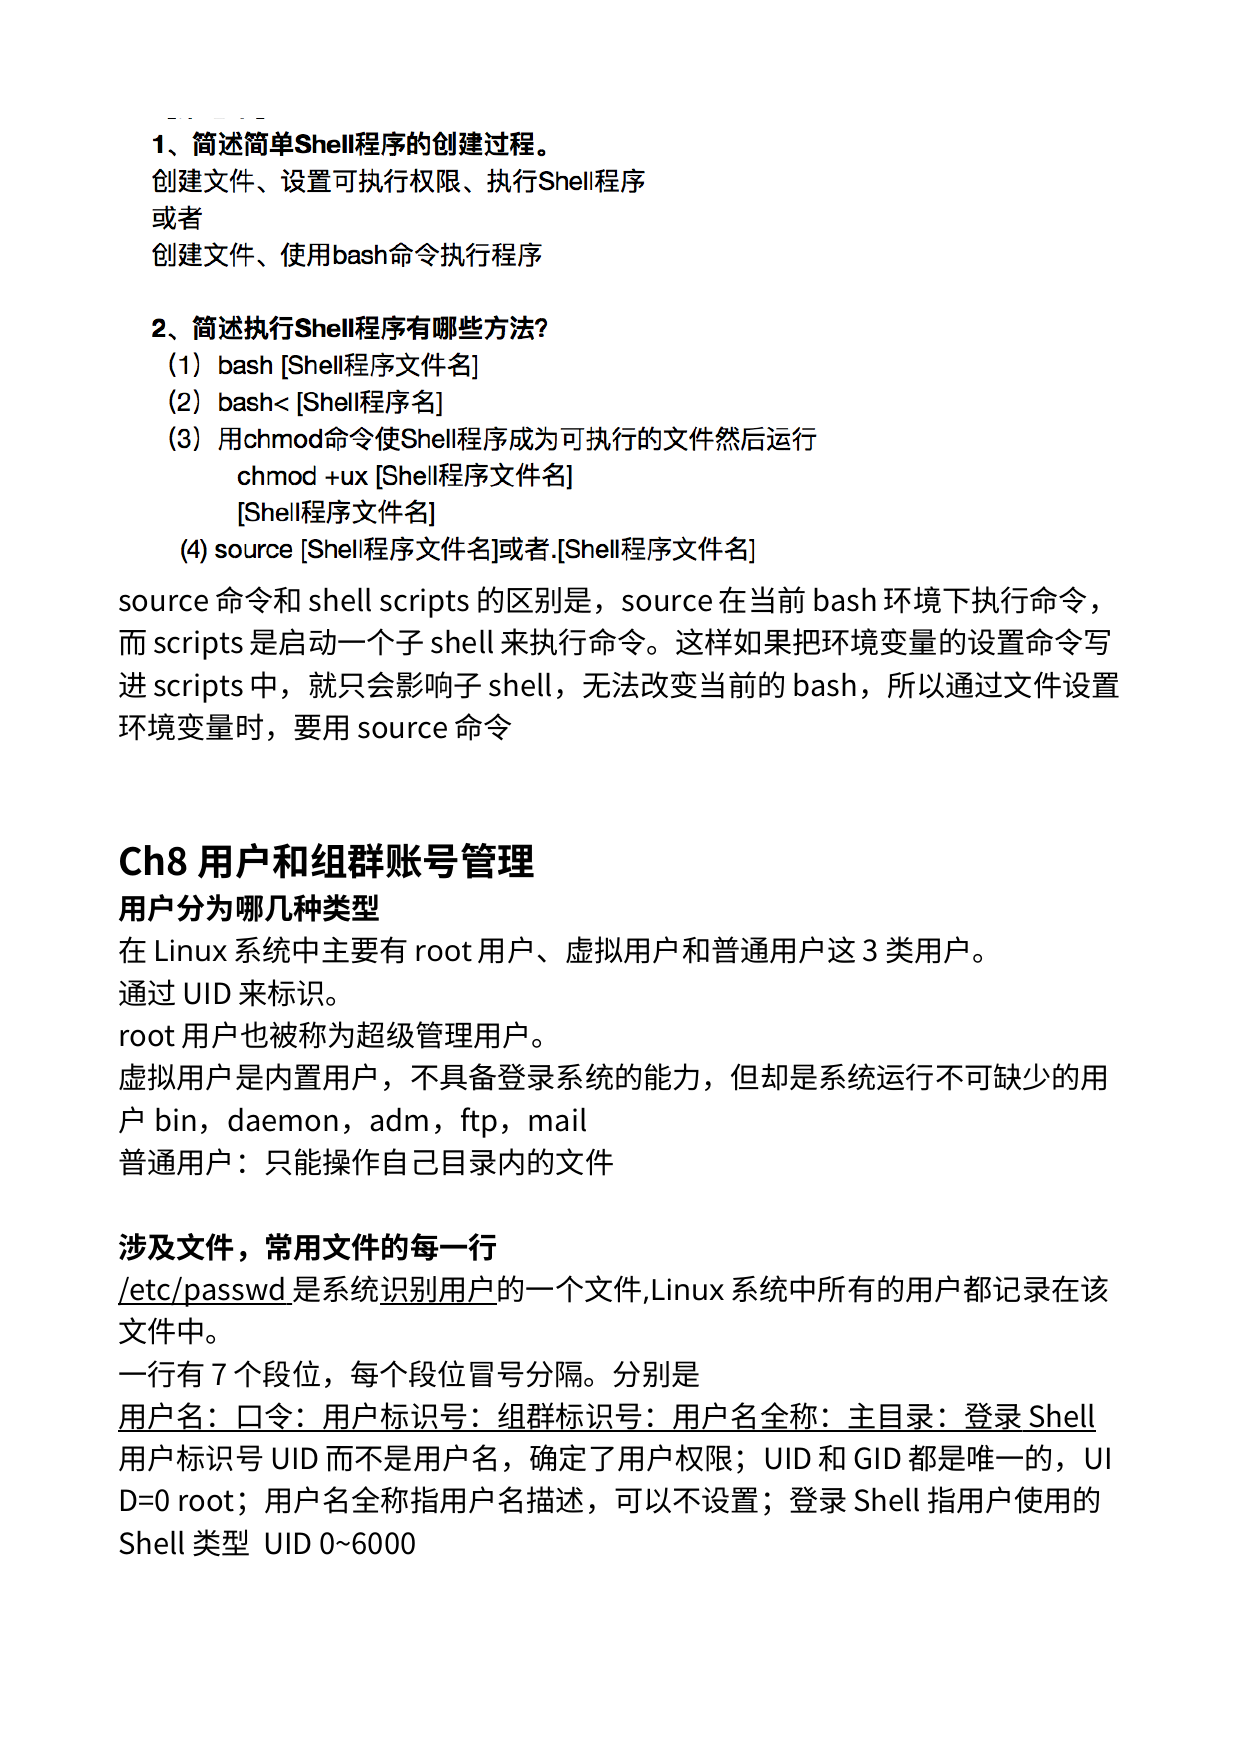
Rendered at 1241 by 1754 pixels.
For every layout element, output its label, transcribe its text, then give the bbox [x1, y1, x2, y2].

text source命令和shell scripts的区别是，source在当前bash环境下执行命令，而scripts是启动一个子shell来执行命令。这样如果把环境变量的设置命令写进scripts中，就只会影响子shell，无法改变当前的bash，所以通过文件设置环境变量时，要用source命令 [118, 578, 1122, 747]
text 涉及文件，常用文件的每一行 [118, 1224, 1122, 1266]
text Ch8 用户和组群账号管理 [118, 831, 1122, 886]
text 用户分为哪几种类型 [118, 886, 1122, 928]
text 用户标识号UID而不是用户名，确定了用户权限；UID和GID都是唯一的，UID=0 root；用户名全称指用户名描述，可以不设置；登录Shell指用户使用的Shell类型 UID 0~6000 [118, 1436, 1122, 1563]
text /etc/passwd是系统识别用户的一个文件,Linux系统中所有的用户都记录在该文件中。 [118, 1266, 1122, 1351]
picture [118, 118, 834, 578]
text 普通用户：只能操作自己目录内的文件 [118, 1139, 1122, 1182]
text 一行有7个段位，每个段位冒号分隔。分别是 [118, 1351, 1122, 1393]
text 在Linux系统中主要有root用户、虚拟用户和普通用户这3类用户。 [118, 928, 1122, 970]
text root用户也被称为超级管理用户。 [118, 1013, 1122, 1055]
text 通过UID来标识。 [118, 970, 1122, 1013]
text 虚拟用户是内置用户，不具备登录系统的能力，但却是系统运行不可缺少的用户 bin，daemon，adm，ftp，mail [118, 1055, 1122, 1139]
text 用户名：口令：用户标识号：组群标识号：用户名全称：主目录：登录Shell [118, 1393, 1122, 1436]
